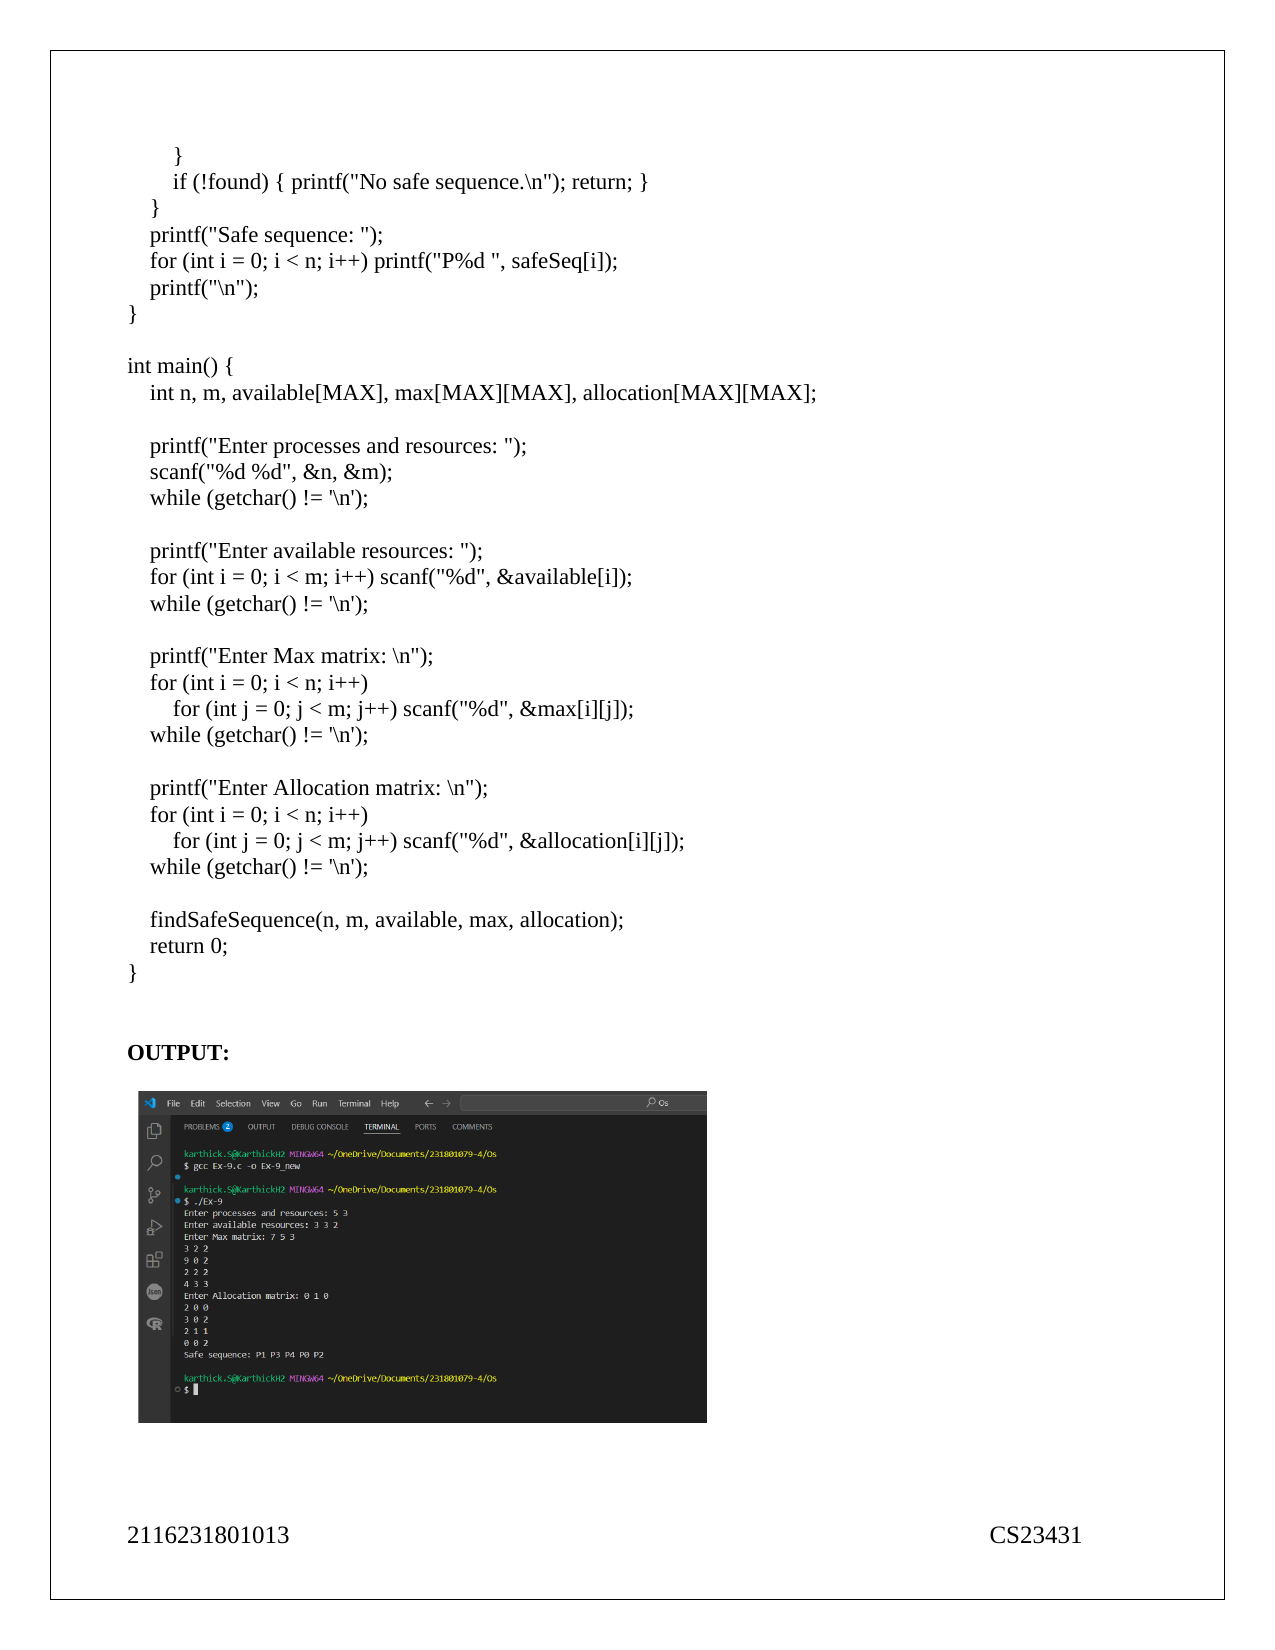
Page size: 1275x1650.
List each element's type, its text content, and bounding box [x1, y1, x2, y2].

picture [138, 1091, 707, 1423]
text while (getchar() != '\n'); [127, 590, 1154, 616]
text } [127, 142, 1154, 168]
text OUTPUT: [127, 1039, 1154, 1065]
text for (int j = 0; j < m; j++) scanf("%d", &max[i][j]); [127, 695, 1154, 722]
text for (int i = 0; i < n; i++) [127, 669, 1154, 695]
text } [127, 300, 1154, 326]
text while (getchar() != '\n'); [127, 484, 1154, 511]
text for (int i = 0; i < n; i++) [127, 801, 1154, 827]
text scanf("%d %d", &n, &m); [127, 458, 1154, 484]
text printf("Enter available resources: "); [127, 537, 1154, 563]
text printf("\n"); [127, 273, 1154, 300]
text printf("Safe sequence: "); [127, 221, 1154, 247]
text printf("Enter processes and resources: "); [127, 432, 1154, 458]
text for (int i = 0; i < m; i++) scanf("%d", &available[i]); [127, 563, 1154, 590]
text } [127, 194, 1154, 221]
text while (getchar() != '\n'); [127, 722, 1154, 748]
text for (int j = 0; j < m; j++) scanf("%d", &allocation[i][j]); [127, 827, 1154, 853]
text findSafeSequence(n, m, available, max, allocation); [127, 906, 1154, 932]
text } [127, 959, 1154, 985]
text int main() { [127, 353, 1154, 379]
text printf("Enter Max matrix: \n"); [127, 642, 1154, 669]
text if (!found) { printf("No safe sequence.\n"); return; } [127, 168, 1154, 194]
text int n, m, available[MAX], max[MAX][MAX], allocation[MAX][MAX]; [127, 379, 1154, 405]
text while (getchar() != '\n'); [127, 853, 1154, 880]
text printf("Enter Allocation matrix: \n"); [127, 774, 1154, 801]
text return 0; [127, 932, 1154, 959]
text for (int i = 0; i < n; i++) printf("P%d ", safeSeq[i]); [127, 247, 1154, 273]
